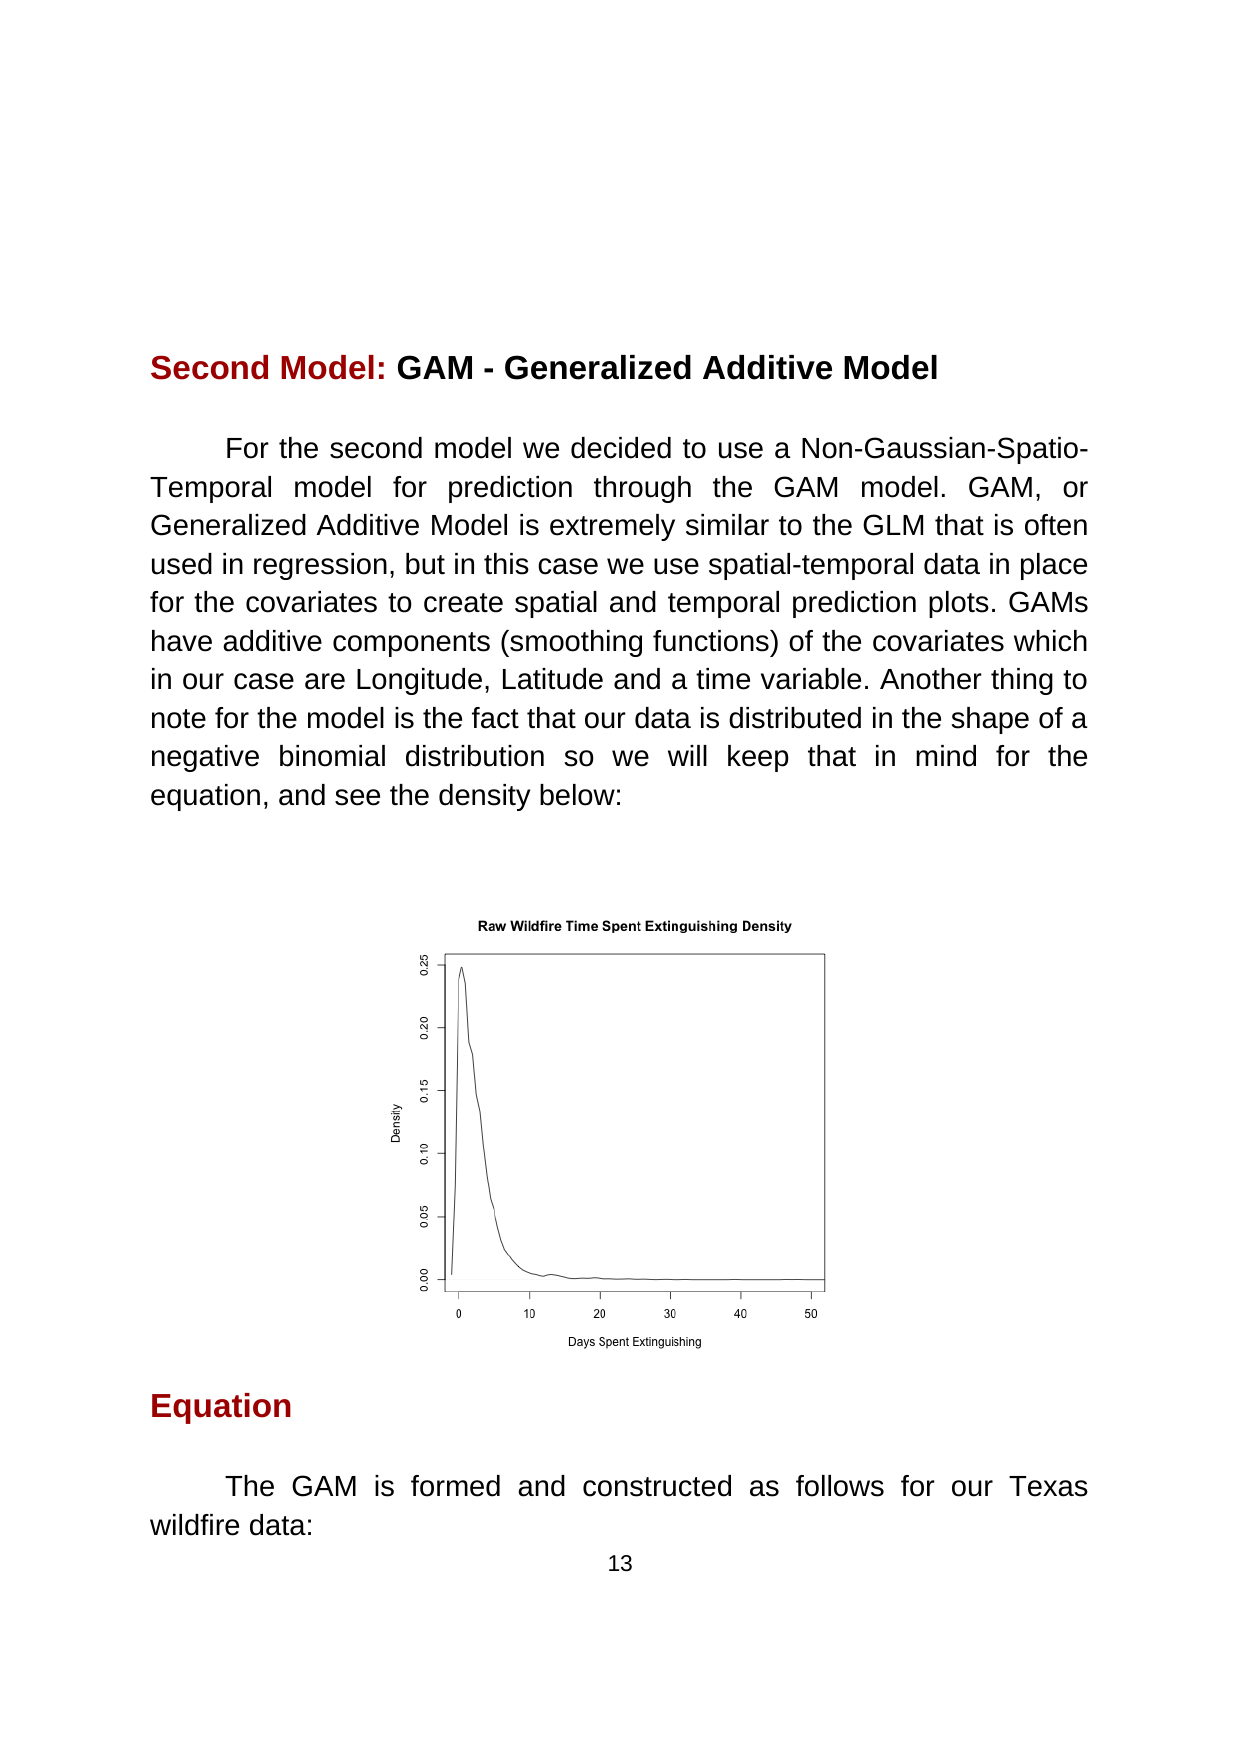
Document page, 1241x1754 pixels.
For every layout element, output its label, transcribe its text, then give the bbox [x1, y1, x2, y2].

text For the second model we decided to use a Non-Gaussian-Spatio-Temporal model for prediction through the GAM model. GAM, or Generalized Additive Model is extremely similar to the GLM that is often used in regression, but in this case we use spatial-temporal data in place for the covariates to create spatial and temporal prediction plots. GAMs have additive components (smoothing functions) of the covariates which in our case are Longitude, Latitude and a time variable. Another thing to note for the model is the fact that our data is distributed in the shape of a negative binomial distribution so we will keep that in mind for the equation, and see the density below: [150, 431, 1090, 811]
picture [387, 896, 854, 1363]
text Second Model: GAM - Generalized Additive Model [150, 348, 1090, 387]
text Equation [150, 1386, 1090, 1425]
text The GAM is formed and constructed as follows for our Texas wildfire data: [150, 1469, 1090, 1541]
